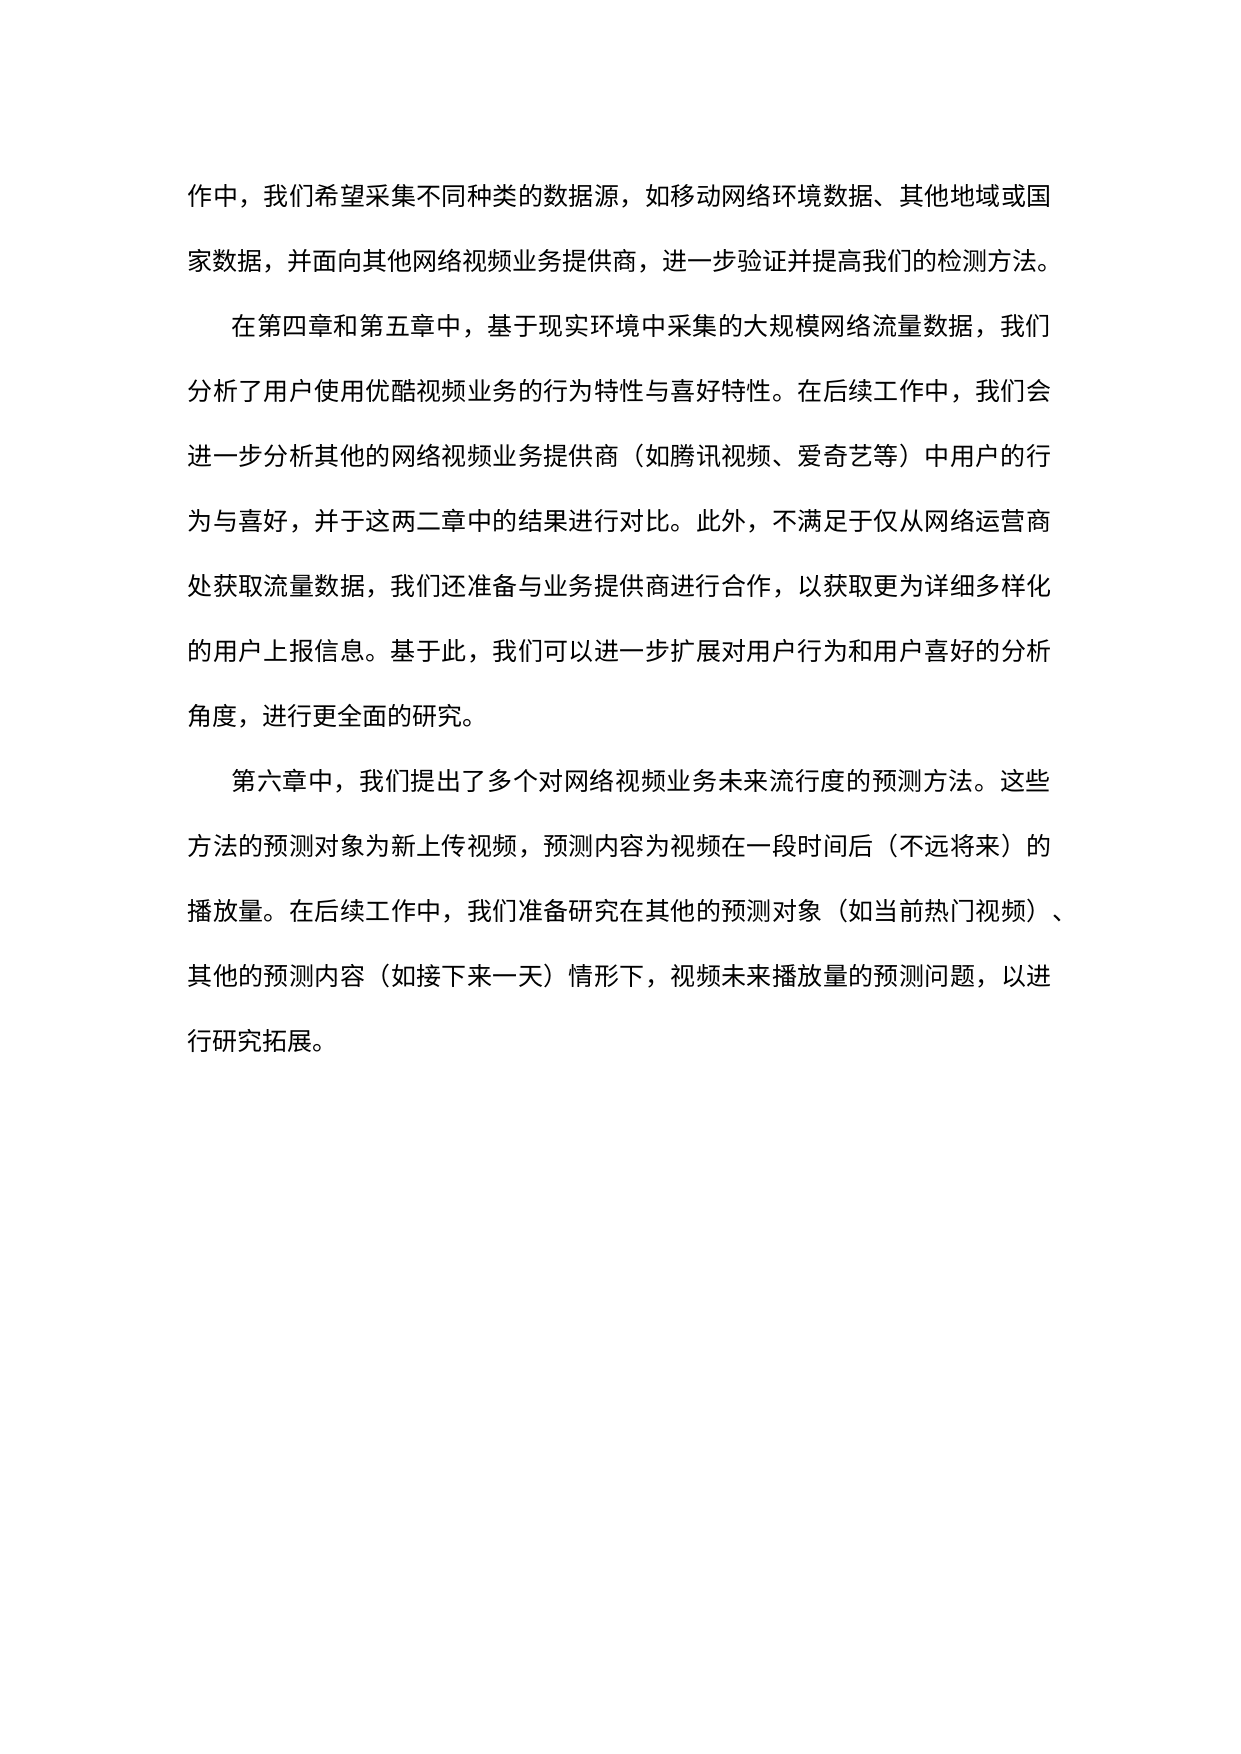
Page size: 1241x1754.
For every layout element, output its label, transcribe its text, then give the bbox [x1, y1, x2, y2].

text 第六章中，我们提出了多个对网络视频业务未来流行度的预测方法。这些方法的预测对象为新上传视频，预测内容为视频在一段时间后（不远将来）的播放量。在后续工作中，我们准备研究在其他的预测对象（如当前热门视频）、其他的预测内容（如接下来一天）情形下，视频未来播放量的预测问题，以进行研究拓展。 [187, 747, 1053, 1072]
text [187, 162, 1053, 292]
text 在第四章和第五章中，基于现实环境中采集的大规模网络流量数据，我们分析了用户使用优酷视频业务的行为特性与喜好特性。在后续工作中，我们会进一步分析其他的网络视频业务提供商（如腾讯视频、爱奇艺等）中用户的行为与喜好，并于这两二章中的结果进行对比。此外，不满足于仅从网络运营商处获取流量数据，我们还准备与业务提供商进行合作，以获取更为详细多样化的用户上报信息。基于此，我们可以进一步扩展对用户行为和用户喜好的分析角度，进行更全面的研究。 [187, 292, 1053, 747]
